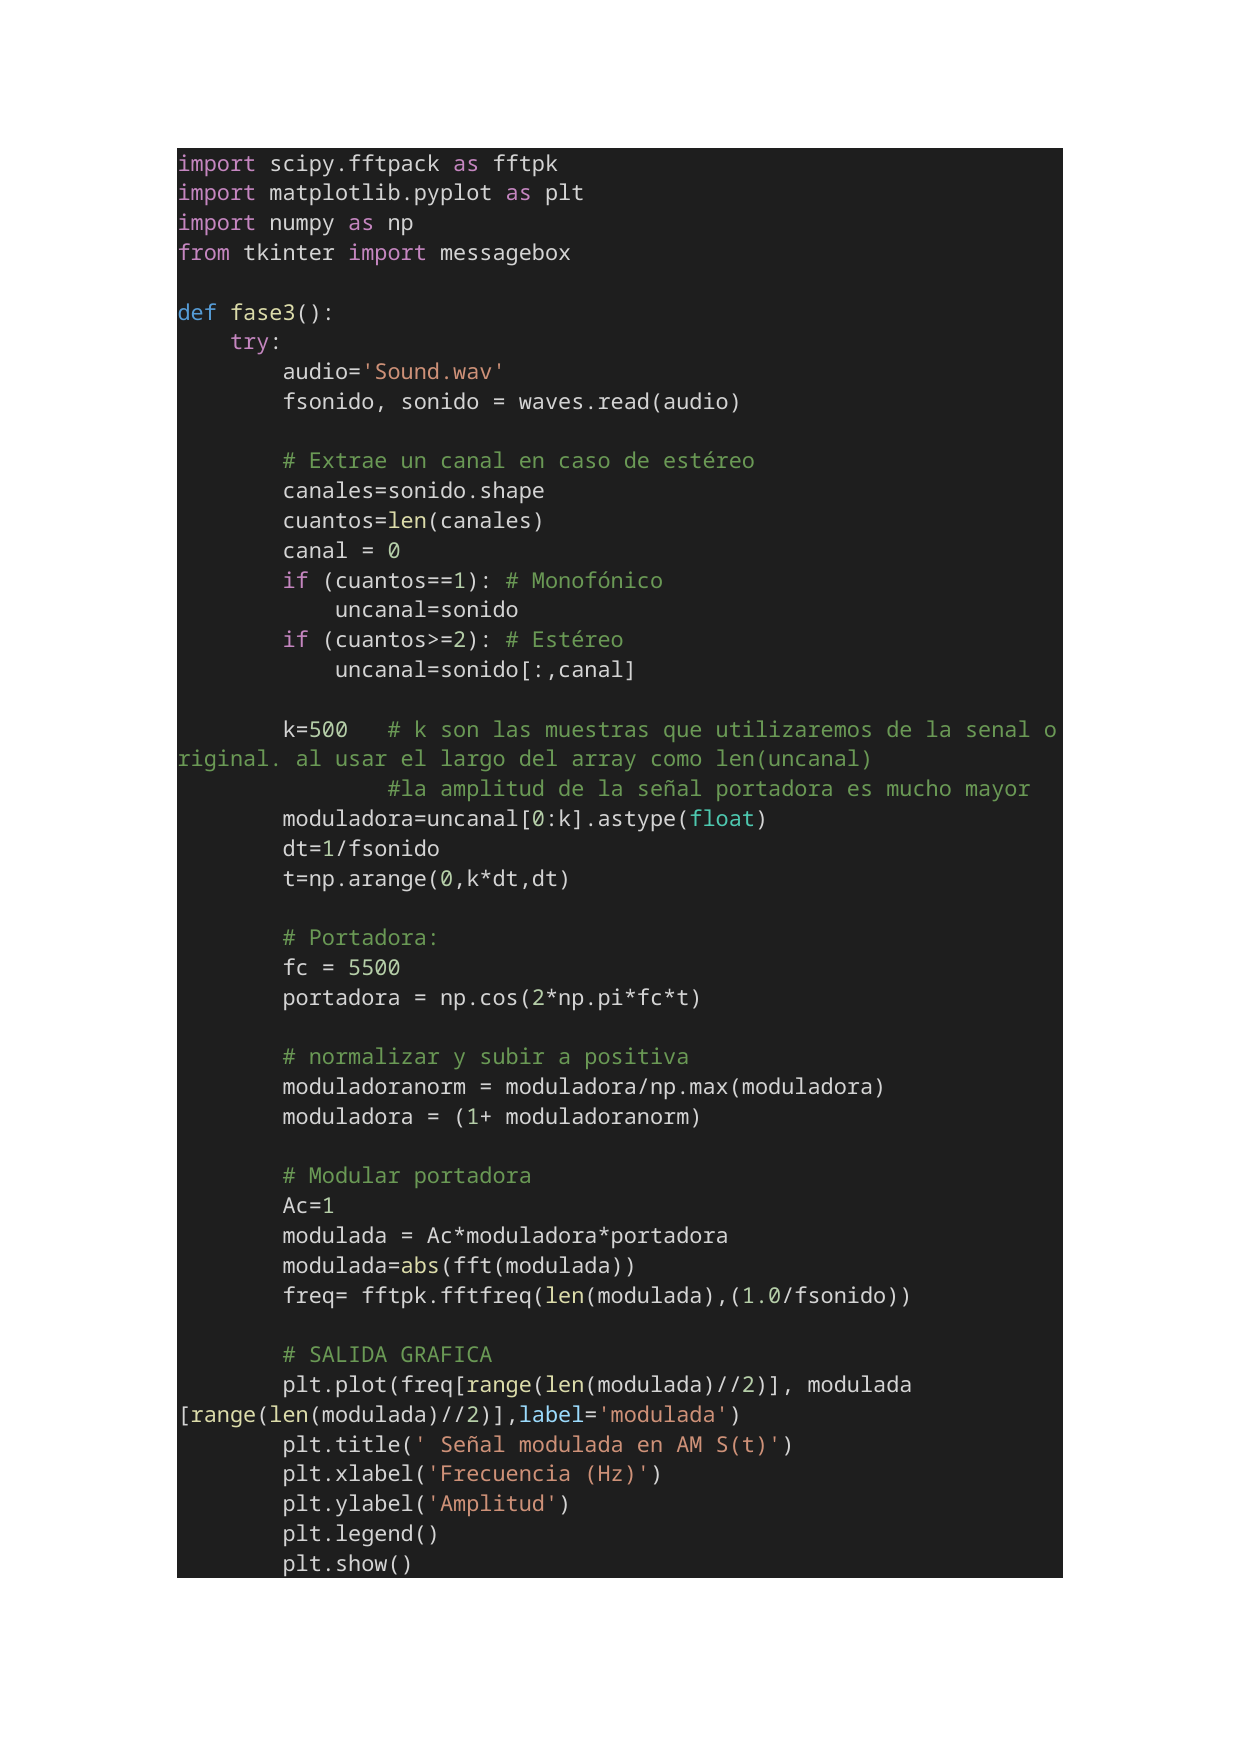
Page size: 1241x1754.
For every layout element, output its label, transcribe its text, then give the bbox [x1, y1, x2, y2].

text cuantos=len(canales) [177, 505, 1063, 535]
text moduladoranorm = moduladora/np.max(moduladora) [177, 1071, 1063, 1101]
text uncanal=sonido [177, 594, 1063, 624]
text modulada=abs(fft(modulada)) [177, 1250, 1063, 1280]
text uncanal=sonido[:,canal] [177, 654, 1063, 684]
text # SALIDA GRAFICA [177, 1339, 1063, 1369]
text canal = 0 [177, 535, 1063, 565]
text import scipy.fftpack as fftpk [177, 148, 1063, 177]
text from tkinter import messagebox [177, 237, 1063, 267]
text def fase3(): [177, 297, 1063, 326]
text plt.xlabel('Frecuencia (Hz)') [177, 1458, 1063, 1488]
text if (cuantos>=2): # Estéreo [177, 624, 1063, 654]
text import numpy as np [177, 207, 1063, 237]
text # Extrae un canal en caso de estéreo [177, 446, 1063, 475]
text fc = 5500 [177, 952, 1063, 982]
text k=500 # k son las muestras que utilizaremos de la senal original. al usar el largo del array como len(uncanal) [177, 714, 1063, 773]
text plt.ylabel('Amplitud') [177, 1488, 1063, 1518]
text plt.plot(freq[range(len(modulada)//2)], modulada[range(len(modulada)//2)],label='modulada') [177, 1369, 1063, 1429]
text if (cuantos==1): # Monofónico [177, 565, 1063, 594]
text dt=1/fsonido [177, 833, 1063, 863]
text # Portadora: [177, 922, 1063, 952]
text try: [177, 326, 1063, 356]
text moduladora=uncanal[0:k].astype(float) [177, 803, 1063, 833]
text Ac=1 [177, 1190, 1063, 1220]
text plt.legend() [177, 1518, 1063, 1548]
text #la amplitud de la señal portadora es mucho mayor [177, 773, 1063, 803]
text # normalizar y subir a positiva [177, 1041, 1063, 1071]
text t=np.arange(0,k*dt,dt) [177, 863, 1063, 892]
text modulada = Ac*moduladora*portadora [177, 1220, 1063, 1250]
text plt.title(' Señal modulada en AM S(t)') [177, 1429, 1063, 1458]
text portadora = np.cos(2*np.pi*fc*t) [177, 982, 1063, 1012]
text fsonido, sonido = waves.read(audio) [177, 386, 1063, 416]
text freq= fftpk.fftfreq(len(modulada),(1.0/fsonido)) [177, 1280, 1063, 1309]
text moduladora = (1+ moduladoranorm) [177, 1101, 1063, 1131]
text canales=sonido.shape [177, 475, 1063, 505]
text plt.show() [177, 1548, 1063, 1578]
text import matplotlib.pyplot as plt [177, 177, 1063, 207]
text # Modular portadora [177, 1161, 1063, 1190]
text audio='Sound.wav' [177, 356, 1063, 386]
